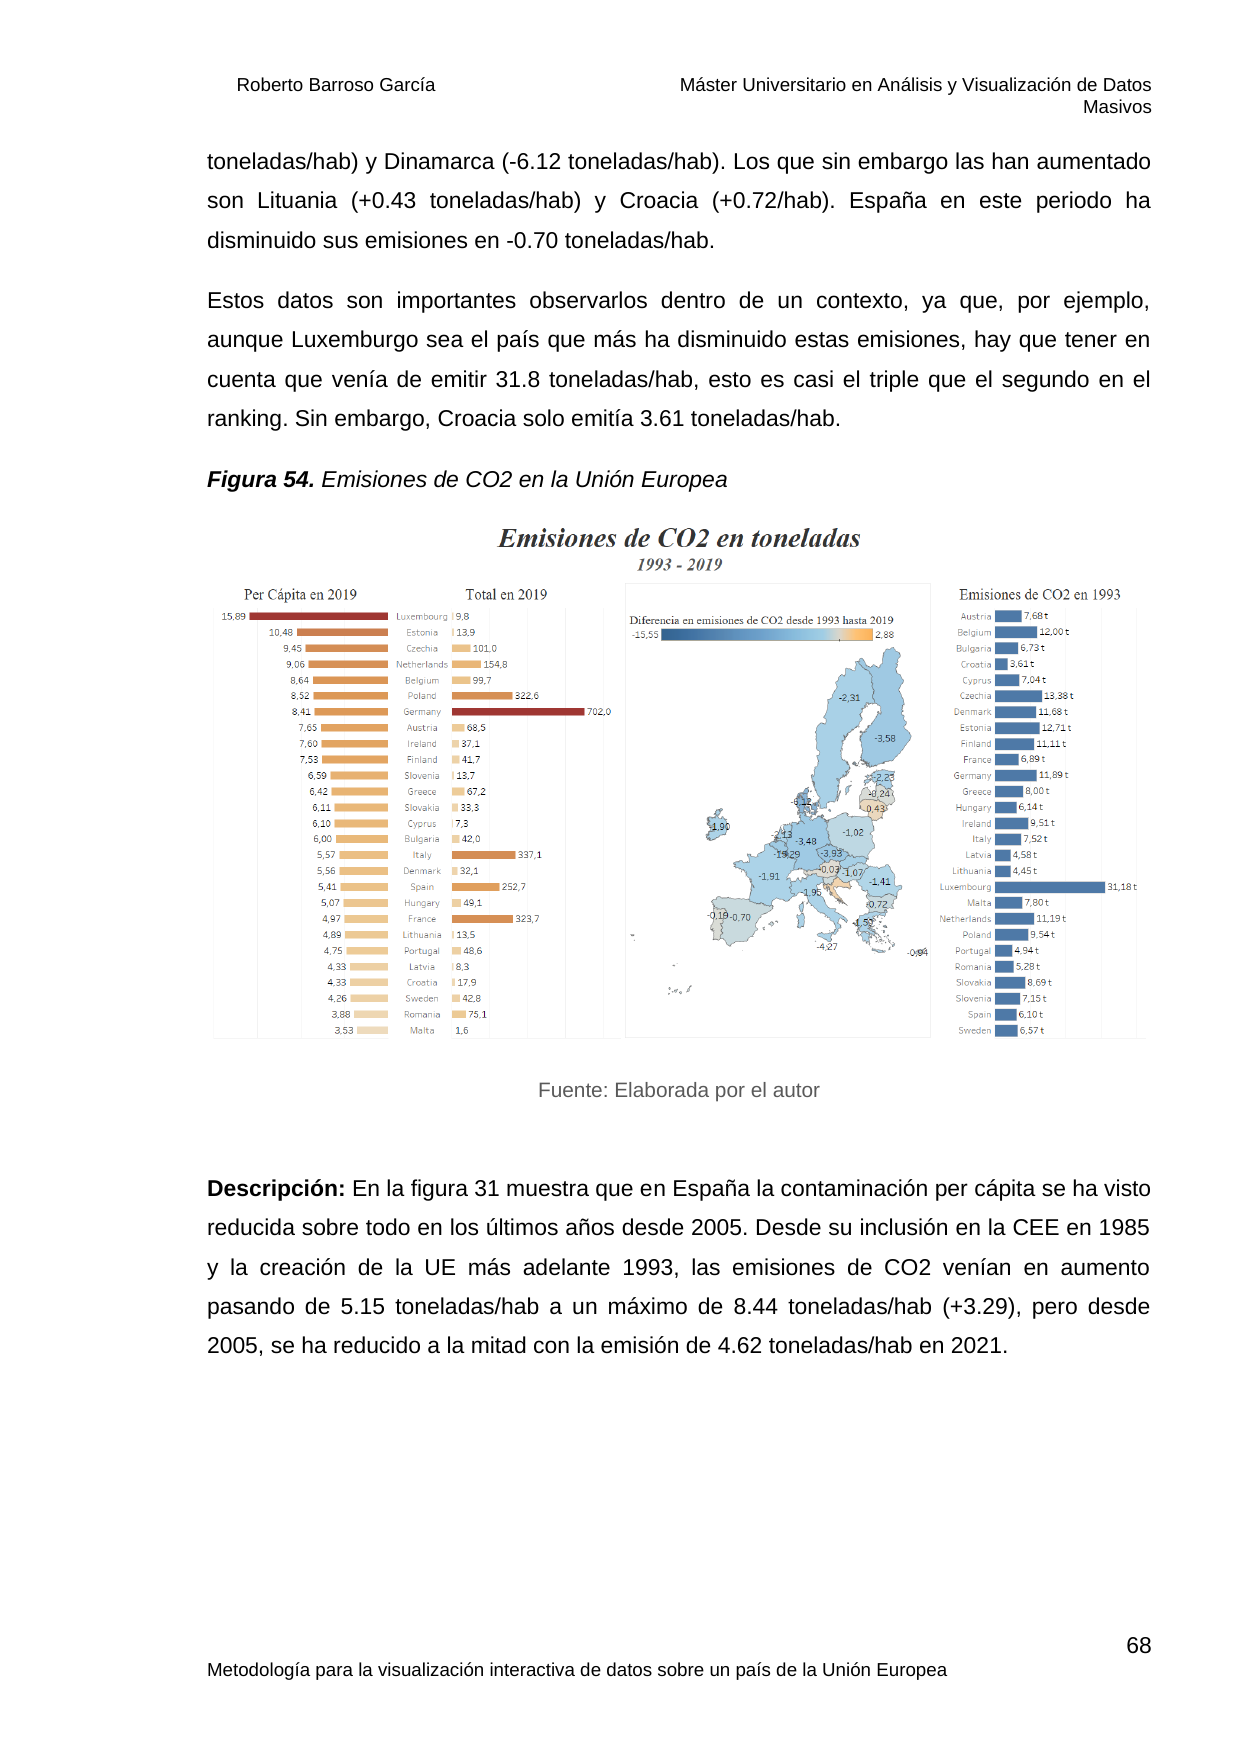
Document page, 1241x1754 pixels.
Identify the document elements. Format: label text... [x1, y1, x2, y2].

picture [206, 512, 1152, 1045]
text Estos datos son importantes observarlos dentro de un contexto, ya que, por ejemplo, aunque Luxemburgo sea el país que más ha disminuido estas emisiones, hay que tener en cuenta que venía de emitir 31.8 toneladas/hab, esto es casi el triple que el segundo en el ranking. Sin embargo, Croacia solo emitía 3.61 toneladas/hab. [207, 287, 1152, 432]
text Fuente: Elaborada por el autor [207, 1078, 1152, 1102]
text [207, 148, 1152, 253]
text Descripción: En la figura 31 muestra que en España la contaminación per cápita se ha visto reducida sobre todo en los últimos años desde 2005. Desde su inclusión en la CEE en 1985 y la creación de la UE más adelante 1993, las emisiones de CO2 venían en aumento pasando de 5.15 toneladas/hab a un máximo de 8.44 toneladas/hab (+3.29), pero desde 2005, se ha reducido a la mitad con la emisión de 4.62 toneladas/hab en 2021. [207, 1174, 1152, 1359]
text Figura 54. Emisiones de CO2 en la Unión Europea [207, 466, 1152, 492]
